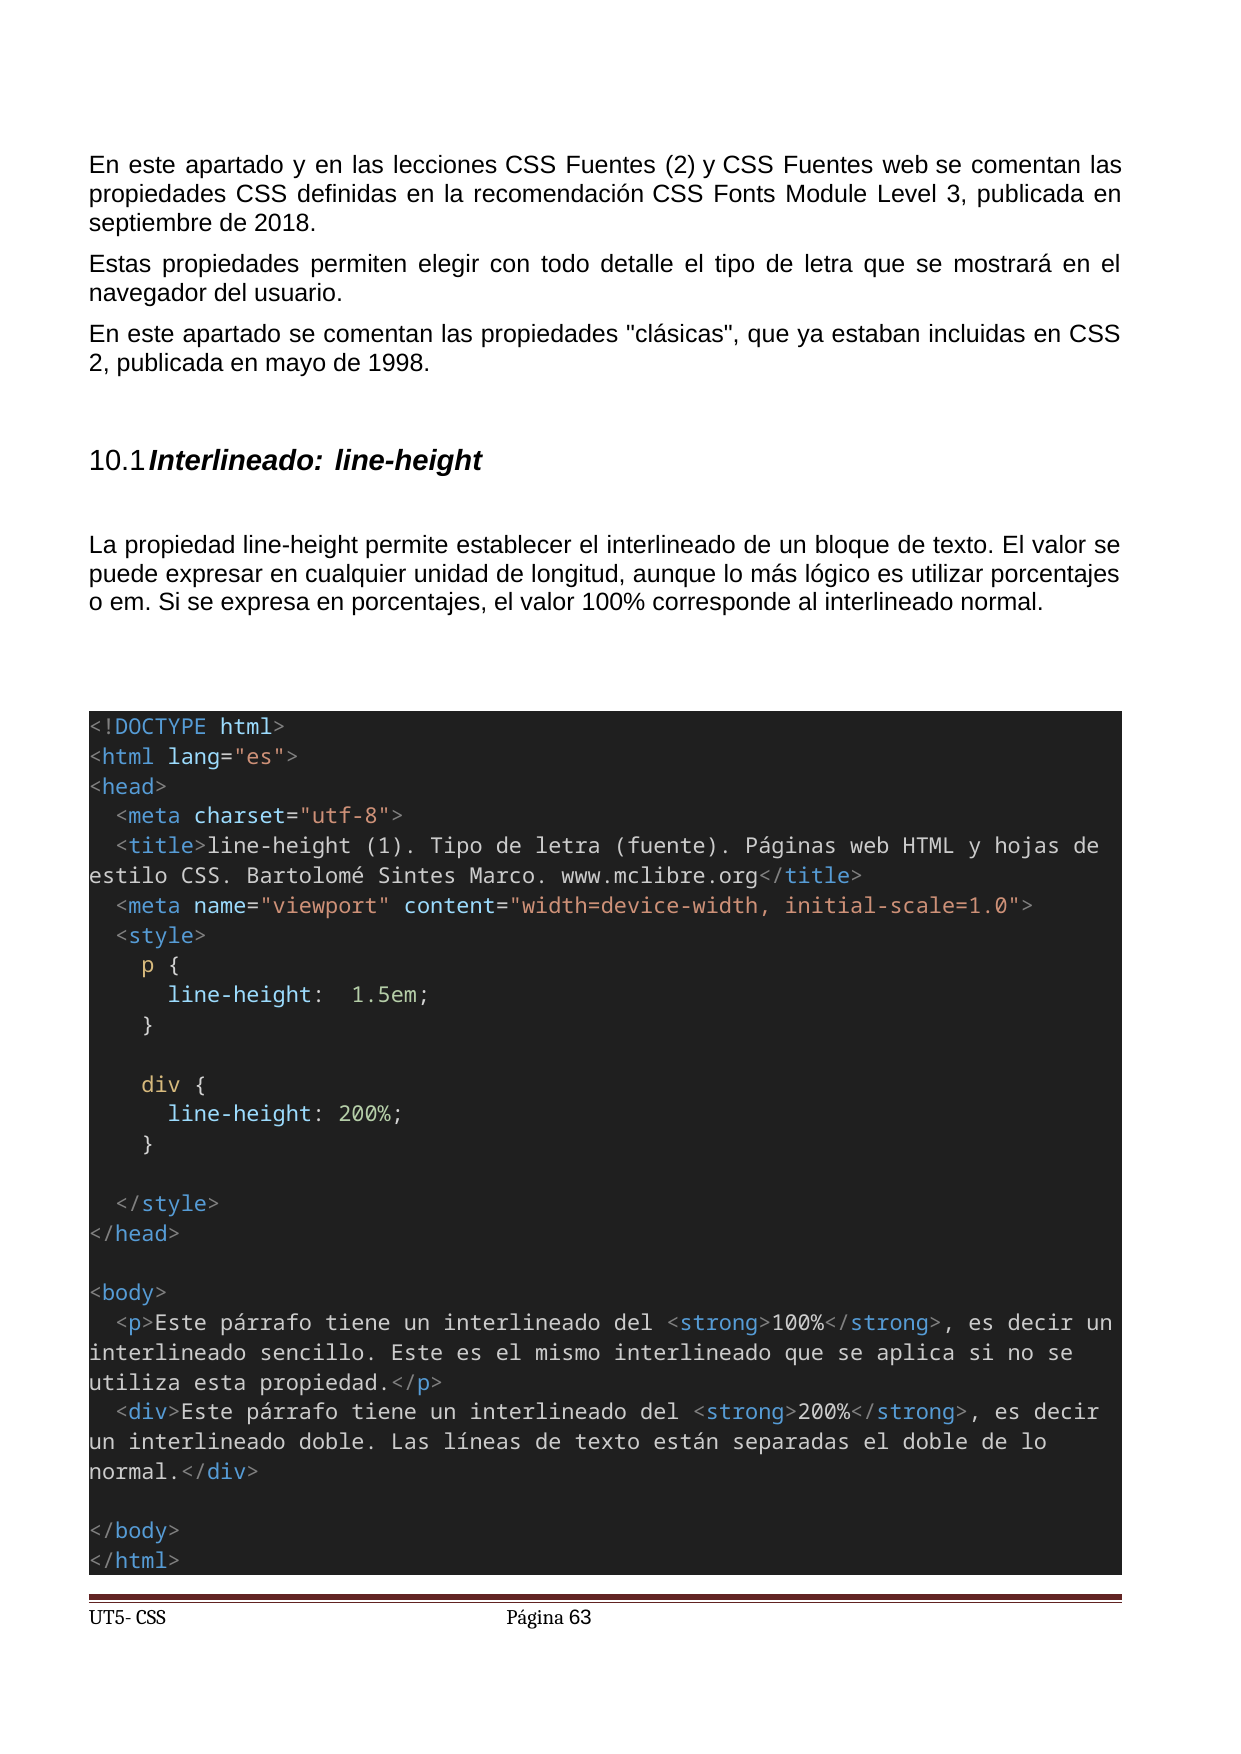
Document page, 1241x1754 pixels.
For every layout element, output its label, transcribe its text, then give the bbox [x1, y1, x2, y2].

text <meta charset="utf-8"> [89, 800, 1122, 830]
text <!DOCTYPE html> [89, 711, 1122, 741]
text </style> [89, 1188, 1122, 1217]
text <body> [89, 1277, 1122, 1307]
text <html lang="es"> [89, 741, 1122, 771]
text En este apartado y en las lecciones CSS Fuentes (2) y CSS Fuentes web se comentan las propiedades CSS definidas en la recomendación CSS Fonts Module Level 3, publicada en septiembre de 2018. [89, 150, 1122, 236]
text p { [89, 949, 1122, 979]
text <div>Este párrafo tiene un interlineado del <strong>200%</strong>, es decir un interlineado doble. Las líneas de texto están separadas el doble de lo normal.</div> [89, 1396, 1122, 1486]
text line-height: 200%; [89, 1098, 1122, 1128]
text En este apartado se comentan las propiedades "clásicas", que ya estaban incluidas en CSS 2, publicada en mayo de 1998. [89, 319, 1122, 376]
text } [89, 1009, 1122, 1039]
text <meta name="viewport" content="width=device-width, initial-scale=1.0"> [89, 890, 1122, 919]
text line-height: 1.5em; [89, 979, 1122, 1009]
text } [89, 1128, 1122, 1158]
text Estas propiedades permiten elegir con todo detalle el tipo de letra que se mostrará en el navegador del usuario. [89, 249, 1122, 306]
text <title>line-height (1). Tipo de letra (fuente). Páginas web HTML y hojas de estilo CSS. Bartolomé Sintes Marco. www.mclibre.org</title> [89, 830, 1122, 890]
subtitle Interlineado: line-height [89, 442, 1122, 476]
text <style> [89, 919, 1122, 949]
text </body> [89, 1515, 1122, 1545]
text <head> [89, 771, 1122, 800]
text </head> [89, 1217, 1122, 1247]
text div { [89, 1068, 1122, 1098]
text </html> [89, 1545, 1122, 1575]
text <p>Este párrafo tiene un interlineado del <strong>100%</strong>, es decir un interlineado sencillo. Este es el mismo interlineado que se aplica si no se utiliza esta propiedad.</p> [89, 1307, 1122, 1396]
text La propiedad line-height permite establecer el interlineado de un bloque de texto. El valor se puede expresar en cualquier unidad de longitud, aunque lo más lógico es utilizar porcentajes o em. Si se expresa en porcentajes, el valor 100% corresponde al interlineado normal. [89, 530, 1122, 616]
